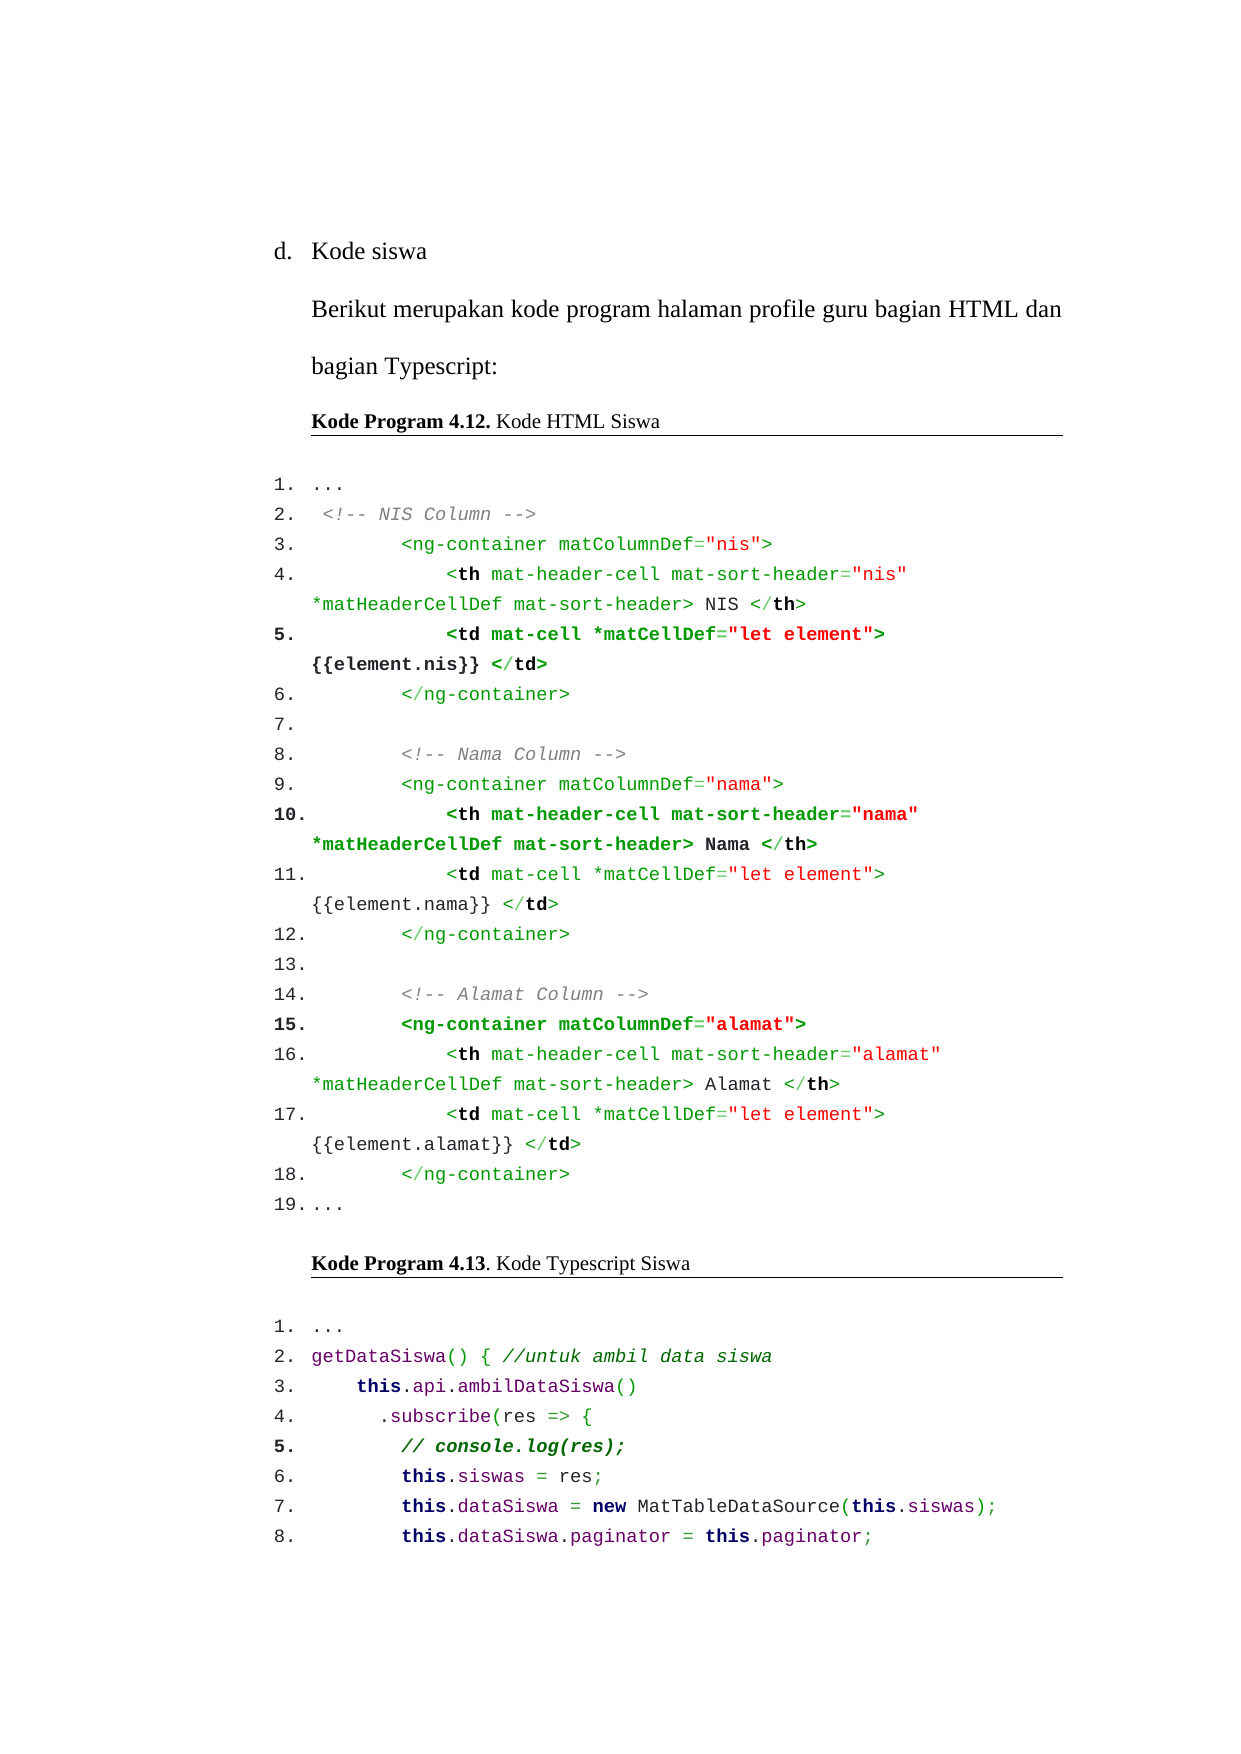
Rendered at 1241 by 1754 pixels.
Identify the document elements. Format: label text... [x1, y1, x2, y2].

list Kode Program 4.12. Kode HTML Siswa [311, 409, 1063, 435]
list </ng-container> [274, 676, 1063, 706]
list getDataSiswa() { //untuk ambil data siswa [274, 1338, 1063, 1368]
list this.dataSiswa = new MatTableDataSource(this.siswas); [274, 1488, 1063, 1518]
list ... [274, 466, 1063, 496]
list <!-- Alamat Column --> [274, 976, 1063, 1006]
list <th mat-header-cell mat-sort-header="nis" *matHeaderCellDef mat-sort-header> NIS </th> [274, 556, 1063, 616]
list <ng-container matColumnDef="nama"> [274, 766, 1063, 796]
list <th mat-header-cell mat-sort-header="alamat" *matHeaderCellDef mat-sort-header> Alamat </th> [274, 1036, 1063, 1096]
list <td mat-cell *matCellDef="let element"> {{element.alamat}} </td> [274, 1096, 1063, 1156]
list .subscribe(res => { [274, 1398, 1063, 1428]
list <ng-container matColumnDef="nis"> [274, 526, 1063, 556]
list <th mat-header-cell mat-sort-header="nama" *matHeaderCellDef mat-sort-header> Nama </th> [274, 796, 1063, 856]
list <ng-container matColumnDef="alamat"> [274, 1006, 1063, 1036]
list </ng-container> [274, 1156, 1063, 1186]
list this.dataSiswa.paginator = this.paginator; [274, 1518, 1063, 1548]
text Kode Program 4.13. Kode Typescript Siswa [311, 1245, 1063, 1277]
list <td mat-cell *matCellDef="let element"> {{element.nis}} </td> [274, 616, 1063, 676]
list // console.log(res); [274, 1428, 1063, 1458]
list this.siswas = res; [274, 1458, 1063, 1488]
list </ng-container> [274, 916, 1063, 946]
list Kode siswa [274, 236, 1063, 265]
list this.api.ambilDataSiswa() [274, 1368, 1063, 1398]
list ... [274, 1308, 1063, 1338]
list ... [274, 1186, 1063, 1216]
list Berikut merupakan kode program halaman profile guru bagian HTML dan bagian Typescript: [311, 294, 1063, 380]
list <!-- Nama Column --> [274, 736, 1063, 766]
list <!-- NIS Column --> [274, 496, 1063, 526]
list <td mat-cell *matCellDef="let element"> {{element.nama}} </td> [274, 856, 1063, 916]
